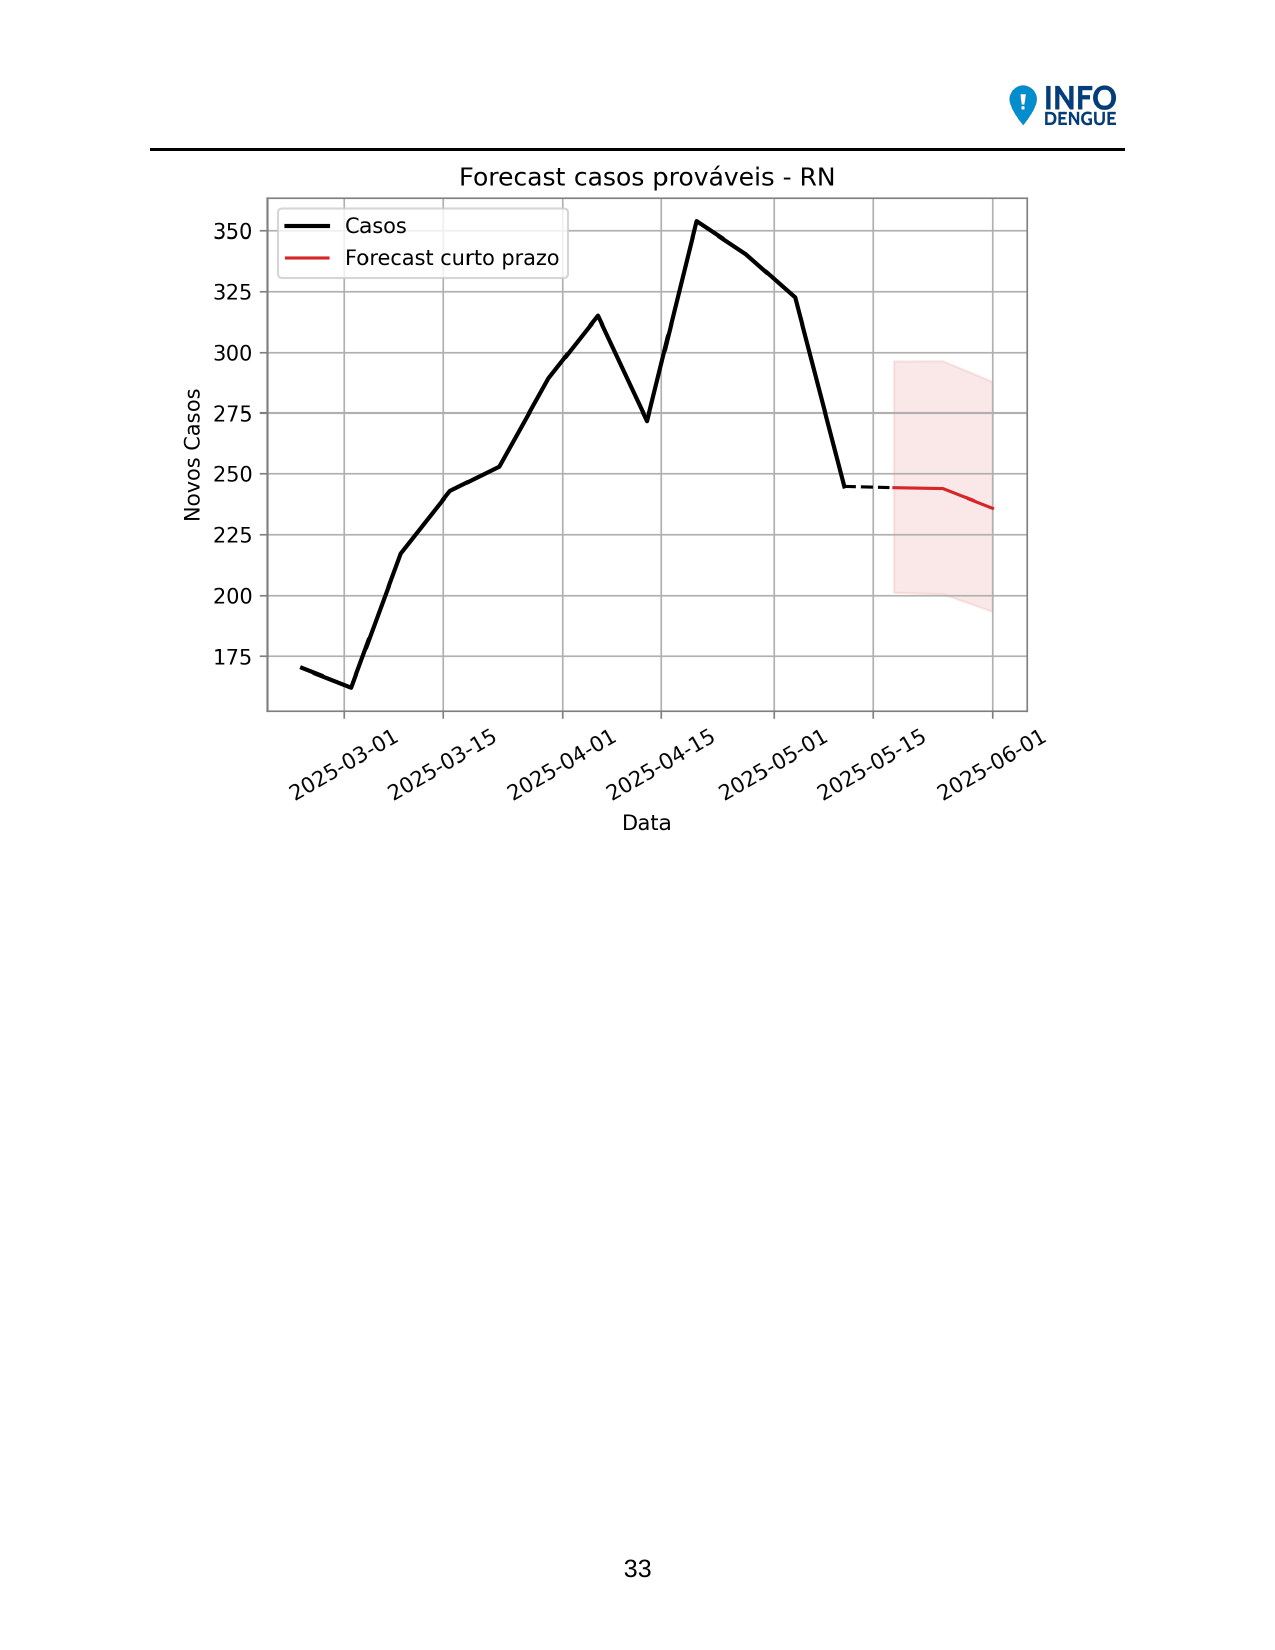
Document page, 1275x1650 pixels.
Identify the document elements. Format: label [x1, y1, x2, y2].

picture [1000, 75, 1125, 136]
picture [168, 151, 1065, 849]
